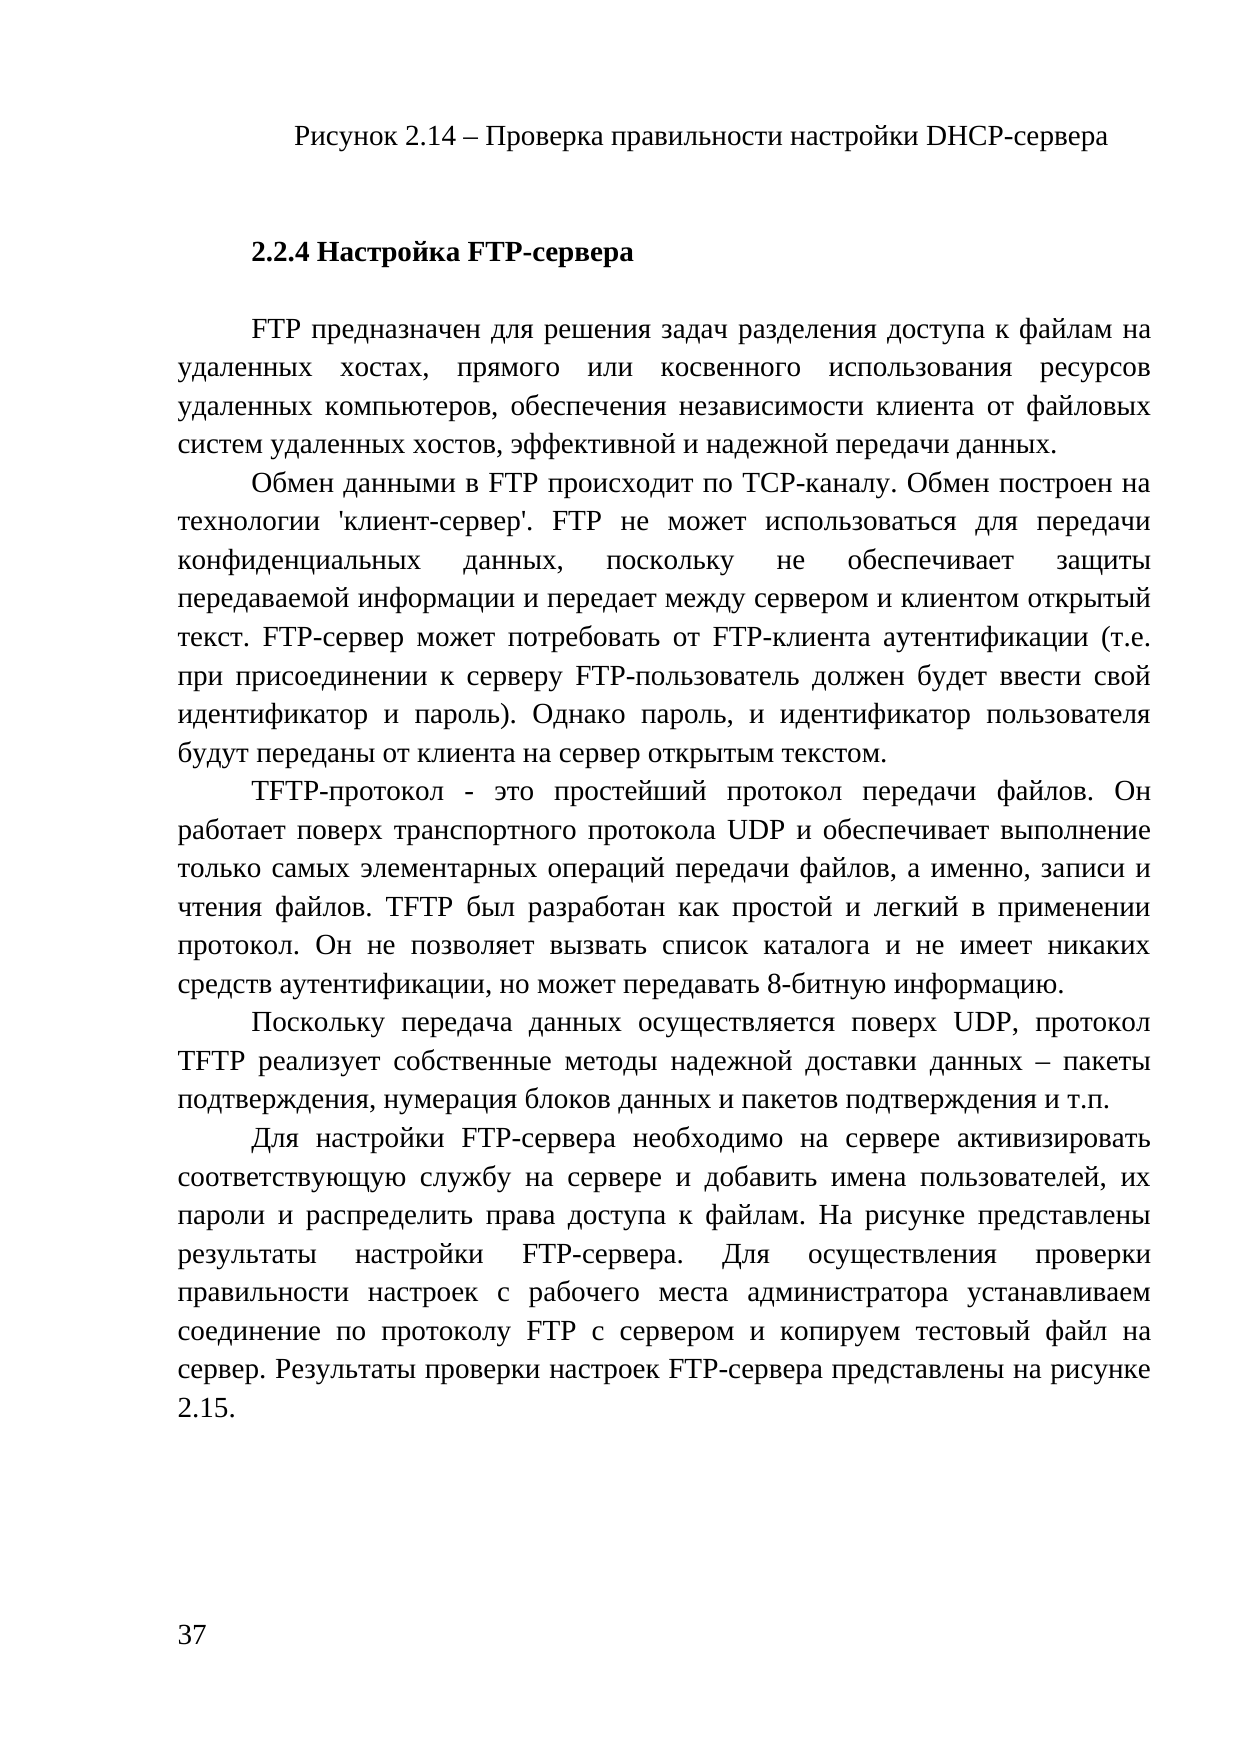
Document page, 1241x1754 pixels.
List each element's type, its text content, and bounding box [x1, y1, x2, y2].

text Обмен данными в FTP происходит по TCP-каналу. Обмен построен на технологии 'клиент-сервер'. FTP не может использоваться для передачи конфиденциальных данных, поскольку не обеспечивает защиты передаваемой информации и передает между сервером и клиентом открытый текст. FTP-сервер может потребовать от FTP-клиента аутентификации (т.е. при присоединении к серверу FTP-пользователь должен будет ввести свой идентификатор и пароль). Однако пароль, и идентификатор пользователя будут переданы от клиента на сервер открытым текстом. [177, 465, 1152, 768]
text Поскольку передача данных осуществляется поверх UDP, протокол TFTP реализует собственные методы надежной доставки данных – пакеты подтверждения, нумерация блоков данных и пакетов подтверждения и т.п. [177, 1004, 1152, 1115]
text Для настройки FTP-сервера необходимо на сервере активизировать соответствующую службу на сервере и добавить имена пользователей, их пароли и распределить права доступа к файлам. На рисунке представлены результаты настройки FTP-сервера. Для осуществления проверки правильности настроек с рабочего места администратора устанавливаем соединение по протоколу FTP с сервером и копируем тестовый файл на сервер. Результаты проверки настроек FTP-сервера представлены на рисунке 2.15. [177, 1120, 1152, 1423]
text TFTP-протокол - это простейший протокол передачи файлов. Он работает поверх транспортного протокола UDP и обеспечивает выполнение только самых элементарных операций передачи файлов, а именно, записи и чтения файлов. TFTP был разработан как простой и легкий в применении протокол. Он не позволяет вызвать список каталога и не имеет никаких средств аутентификации, но может передавать 8-битную информацию. [177, 773, 1152, 999]
text Рисунок 2.14 – Проверка правильности настройки DHCP-сервера [177, 118, 1152, 152]
text FTP предназначен для решения задач разделения доступа к файлам на удаленных хостах, прямого или косвенного использования ресурсов удаленных компьютеров, обеспечения независимости клиента от файловых систем удаленных хостов, эффективной и надежной передачи данных. [177, 311, 1152, 460]
text 2.2.4 Настройка FTP-сервера [177, 234, 1152, 267]
